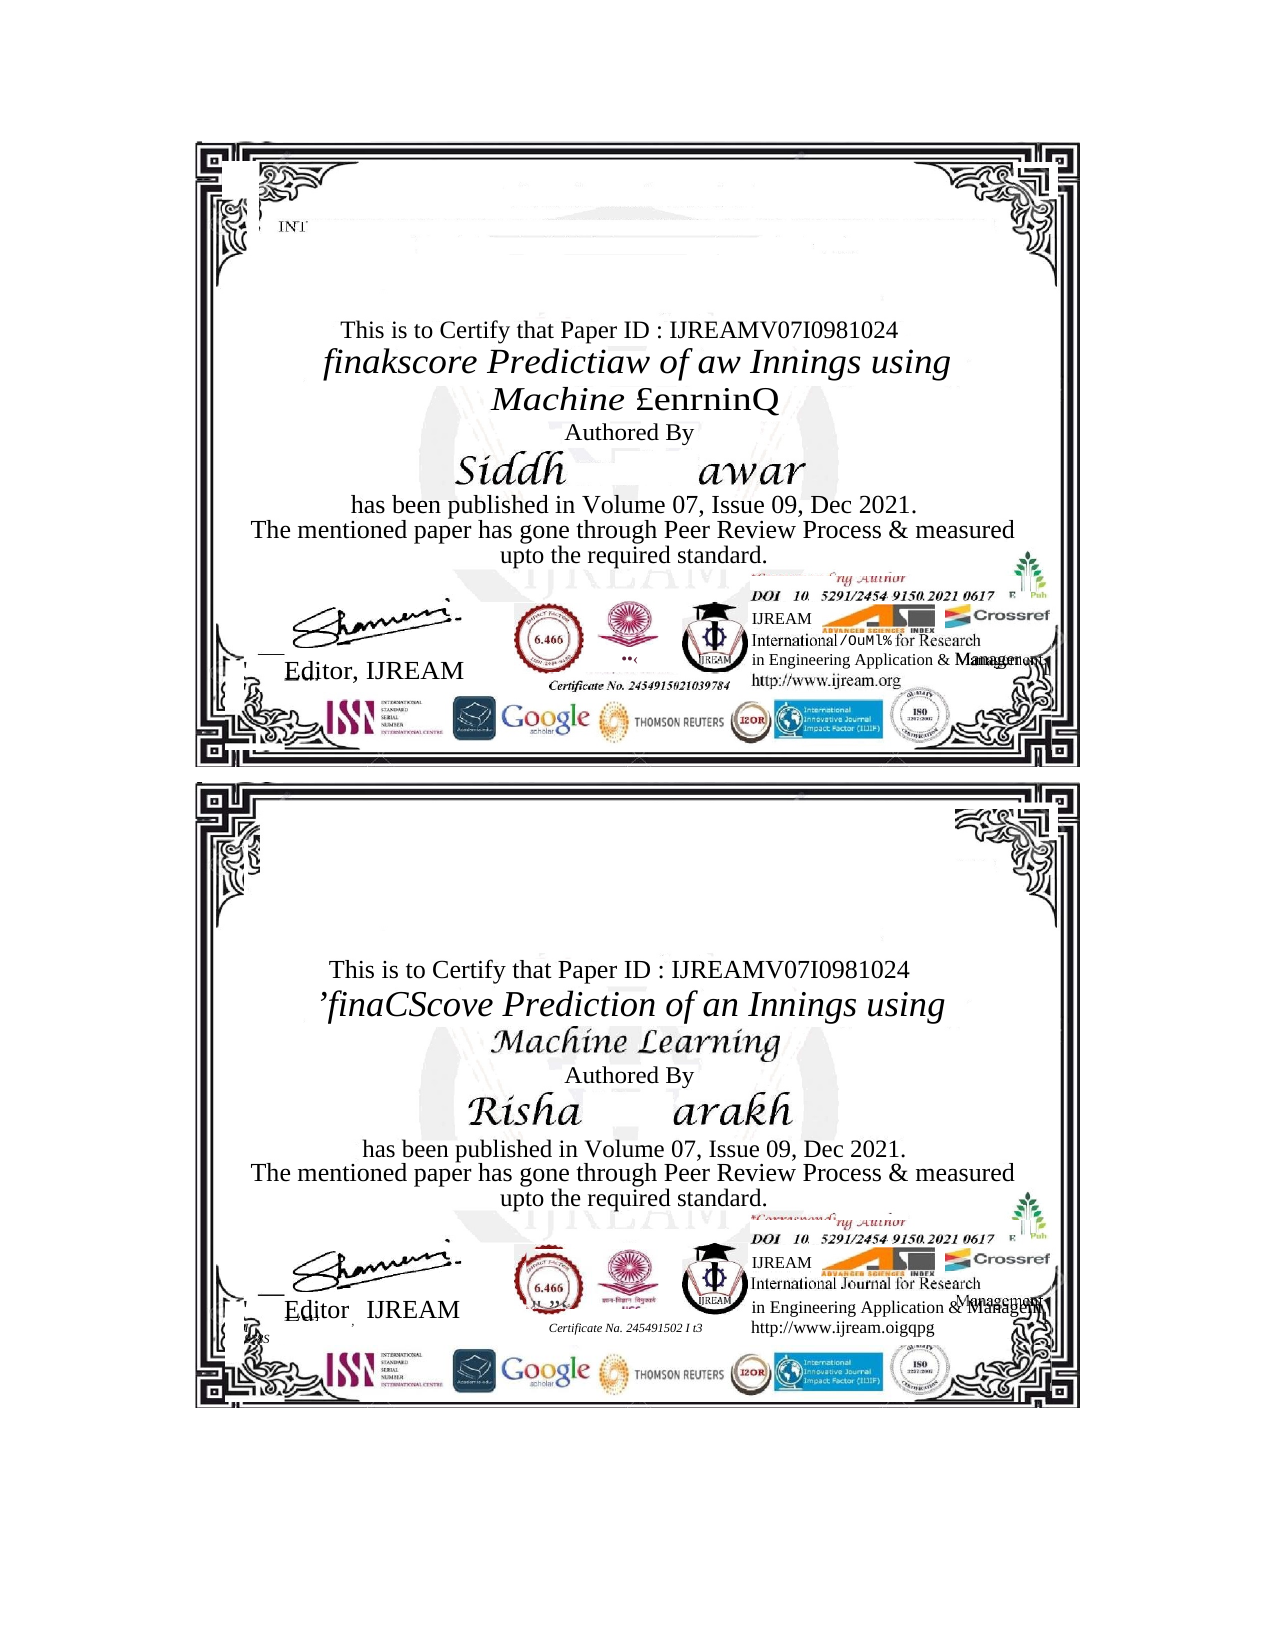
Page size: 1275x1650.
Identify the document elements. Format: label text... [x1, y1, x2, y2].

picture [195, 141, 1080, 767]
text Authored By [209, 1061, 1049, 1089]
text upto the required standard. [218, 1186, 1049, 1212]
text This is to Certify that Paper ID : IJREAMV07I0981024 [189, 316, 1049, 344]
subtitle has been published in Volume 07, Issue 09, Dec 2021. [219, 493, 1049, 519]
text has been published in Volume 07, Issue 09, Dec 2021. [219, 1137, 1049, 1162]
picture [195, 782, 1080, 1408]
text upto the required standard. [218, 543, 1049, 568]
text finakscore Predictiaw of aw Innings using [224, 344, 1051, 381]
text The mentioned paper has gone through Peer Review Process & measured [217, 519, 1049, 543]
text http://www.ijream.oigqpg [751, 1318, 1096, 1338]
subtitle The mentioned paper has gone through Peer Review Process & measured [217, 1162, 1049, 1186]
text ’finaCScove Prediction of an Innings using [212, 984, 1049, 1025]
subtitle This is to Certify that Paper ID : IJREAMV07I0981024 [190, 956, 1049, 984]
text Machine £enrninQ [221, 381, 1049, 418]
text in Engineering Application & Managem [751, 1297, 1096, 1318]
text I ’ Certificate Na. 245491502 I t3 978S [244, 1324, 728, 1345]
subtitle ' Editor IJREAM " ”‘ [243, 1297, 728, 1324]
text Authored By [209, 418, 1049, 446]
